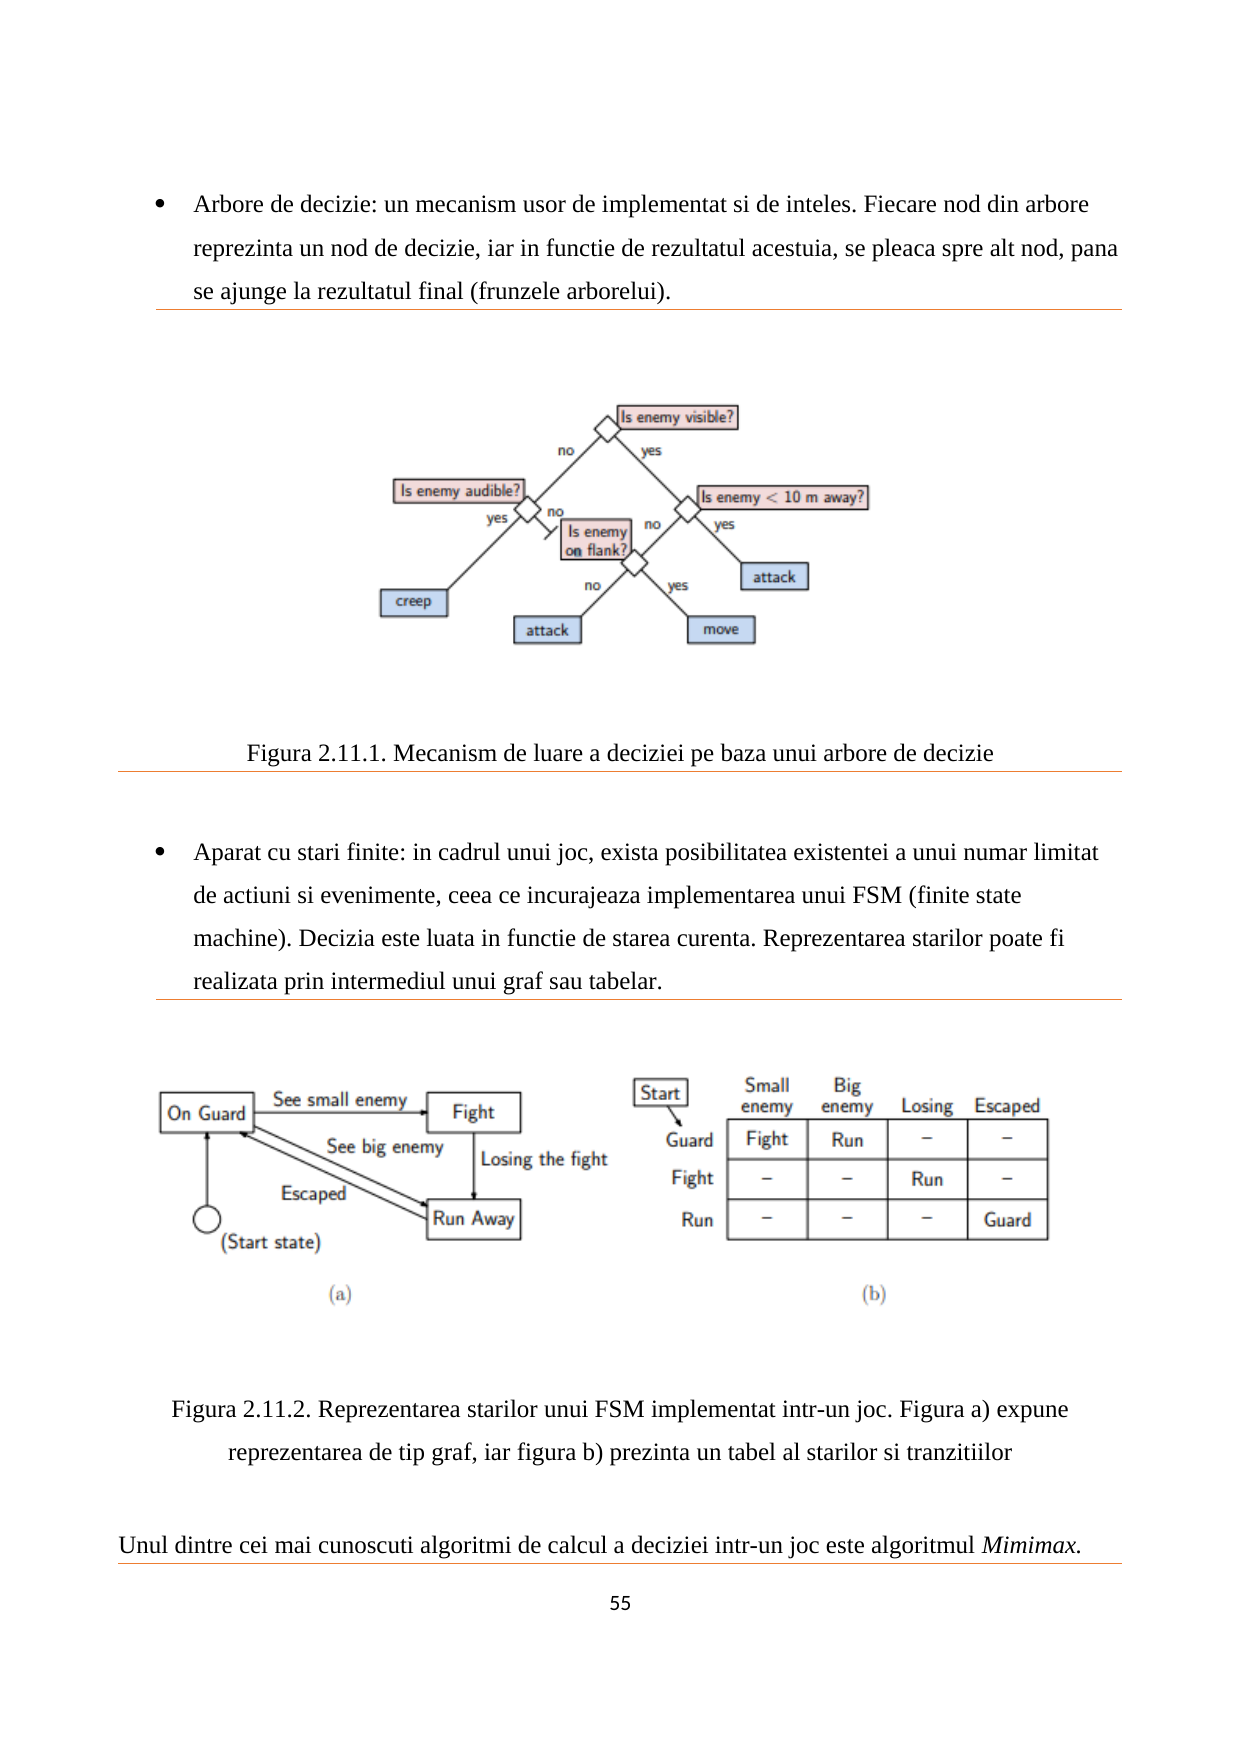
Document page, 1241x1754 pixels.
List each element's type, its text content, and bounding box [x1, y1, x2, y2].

subtitle Aparat cu stari finite: in cadrul unui joc, exista posibilitatea existentei a unui numar limitat de actiuni si evenimente, ceea ce incurajeaza implementarea unui FSM (finite state machine). Decizia este luata in functie de starea curenta. Reprezentarea starilor poate fi realizata prin intermediul unui graf sau tabelar. [156, 837, 1122, 999]
picture [332, 374, 908, 661]
picture [143, 1064, 1097, 1316]
subtitle Figura 2.11.1. Mecanism de luare a deciziei pe baza unui arbore de decizie [118, 738, 1122, 771]
subtitle Unul dintre cei mai cunoscuti algoritmi de calcul a deciziei intr-un joc este algoritmul Mimimax. [118, 1531, 1122, 1563]
subtitle Figura 2.11.2. Reprezentarea starilor unui FSM implementat intr-un joc. Figura a) expune reprezentarea de tip graf, iar figura b) prezinta un tabel al starilor si tranzitiilor [118, 1394, 1122, 1466]
subtitle Arbore de decizie: un mecanism usor de implementat si de inteles. Fiecare nod din arbore reprezinta un nod de decizie, iar in functie de rezultatul acestuia, se pleaca spre alt nod, pana se ajunge la rezultatul final (frunzele arborelui). [156, 189, 1122, 309]
